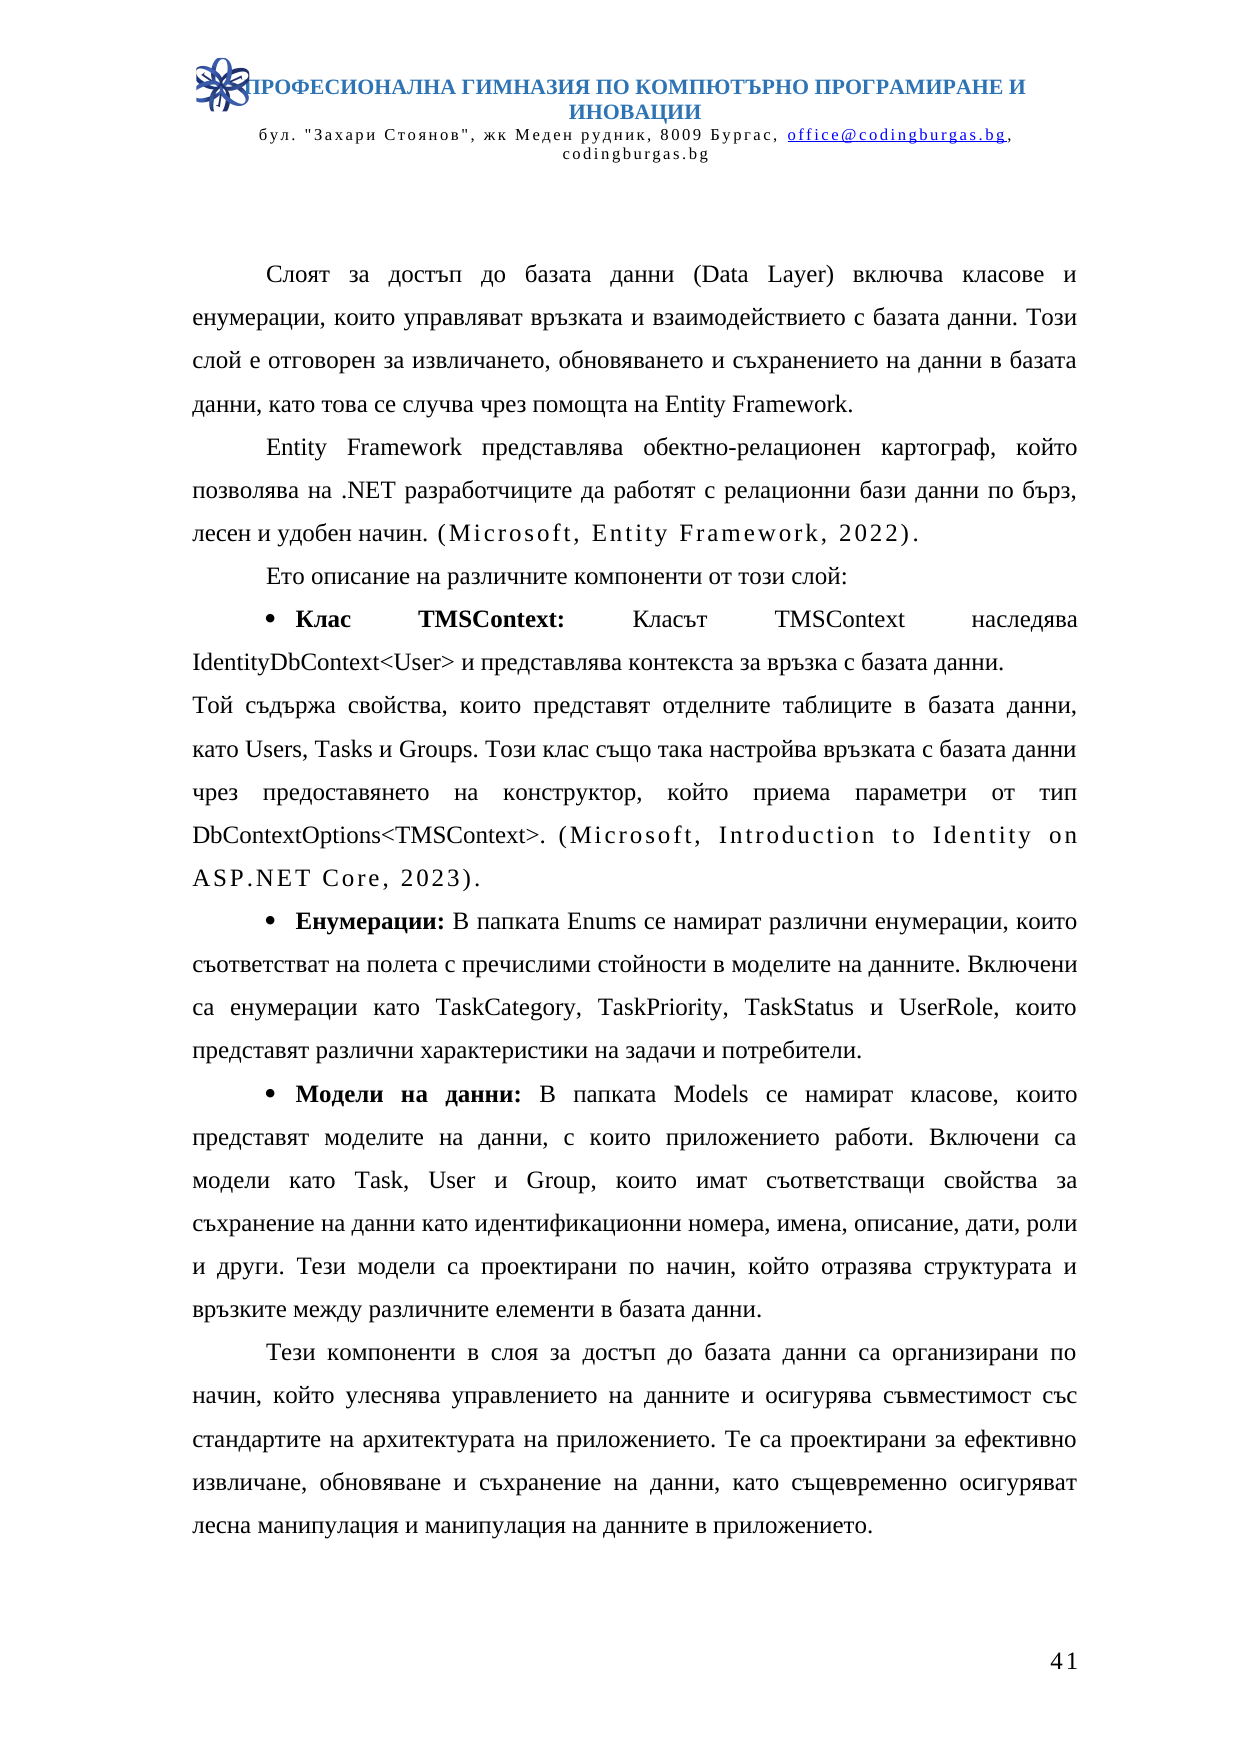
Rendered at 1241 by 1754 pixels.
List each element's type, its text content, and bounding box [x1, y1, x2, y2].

list Клас TMSContext: Класът TMSContext наследява IdentityDbContext<User> и представлява контекста за връзка с базата данни. [192, 604, 1078, 676]
list Модели на данни: В папката Models се намират класове, които представят моделите на данни, с които приложението работи. Включени са модели като Task, User и Group, които имат съответстващи свойства за съхранение на данни като идентификационни номера, имена, описание, дати, роли и други. Тези модели са проектирани по начин, който отразява структурата и връзките между различните елементи в базата данни. [192, 1079, 1078, 1323]
text Той съдържа свойства, които представят отделните таблиците в базата данни, като Users, Tasks и Groups. Този клас също така настройва връзката с базата данни чрез предоставянето на конструктор, който приема параметри от тип DbContextOptions<TMSContext>. . [192, 691, 1078, 892]
picture [196, 57, 250, 112]
text Слоят за достъп до базата данни (Data Layer) включва класове и енумерации, които управляват връзката и взаимодействието с базата данни. Този слой е отговорен за извличането, обновяването и съхранението на данни в базата данни, като това се случва чрез помощта на Entity Framework. [192, 259, 1078, 417]
text Entity Framework представлява обектно-релационен картограф, който позволява на .NET разработчиците да работят с релационни бази данни по бърз, лесен и удобен начин.. [192, 432, 1078, 547]
text Ето описание на различните компоненти от този слой: [192, 561, 1078, 590]
list Енумерации: В папката Enums се намират различни енумерации, които съответстват на полета с пречислими стойности в моделите на данните. Включени са енумерации като TaskCategory, TaskPriority, TaskStatus и UserRole, които представят различни характеристики на задачи и потребители. [192, 906, 1078, 1064]
text Тези компоненти в слоя за достъп до базата данни са организирани по начин, който улеснява управлението на данните и осигурява съвместимост със стандартите на архитектурата на приложението. Те са проектирани за ефективно извличане, обновяване и съхранение на данни, като същевременно осигуряват лесна манипулация и манипулация на данните в приложението. [192, 1337, 1078, 1539]
